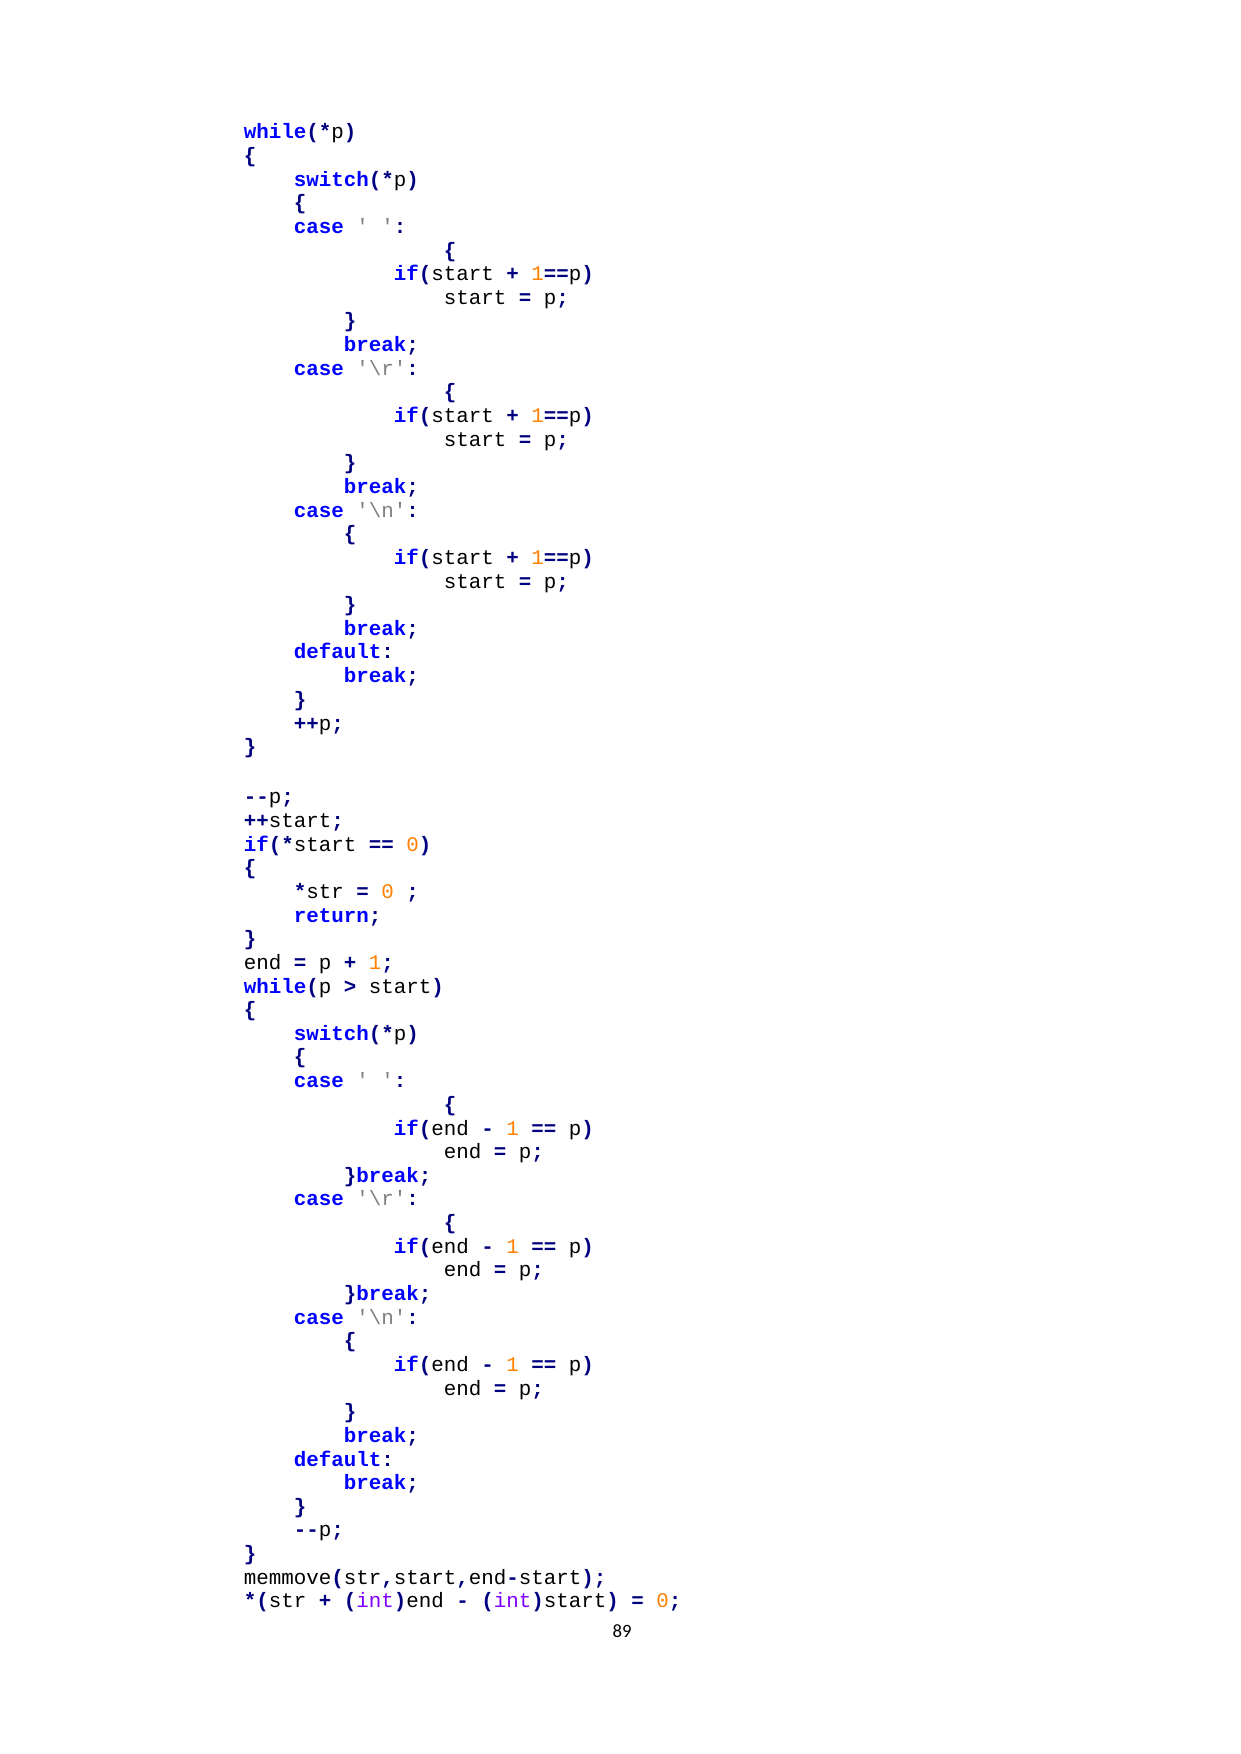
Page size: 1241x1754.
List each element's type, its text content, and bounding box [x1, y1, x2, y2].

text case ' ': [194, 1070, 1094, 1094]
text { [194, 1212, 1094, 1236]
text break; [194, 618, 1094, 642]
text } [194, 311, 1094, 334]
text case ' ': [194, 216, 1094, 239]
text { [194, 145, 1094, 169]
text break; [194, 665, 1094, 689]
text end = p; [194, 1141, 1094, 1165]
text case '\r': [194, 358, 1094, 381]
text while(p > start) [194, 976, 1094, 999]
text break; [194, 1425, 1094, 1448]
text } [194, 1543, 1094, 1567]
text case '\n': [194, 1307, 1094, 1330]
text break; [194, 476, 1094, 500]
text { [194, 1047, 1094, 1070]
text ++p; [194, 712, 1094, 736]
text if(start + 1==p) [194, 405, 1094, 429]
text }break; [194, 1283, 1094, 1307]
text --p; [194, 786, 1094, 810]
text *str = 0 ; [194, 881, 1094, 905]
text switch(*p) [194, 169, 1094, 192]
text } [194, 1496, 1094, 1519]
text start = p; [194, 571, 1094, 594]
text default: [194, 1448, 1094, 1472]
text return; [194, 905, 1094, 928]
text { [194, 999, 1094, 1023]
text } [194, 736, 1094, 760]
text } [194, 452, 1094, 476]
text default: [194, 642, 1094, 665]
text if(end - 1 == p) [194, 1117, 1094, 1141]
text end = p; [194, 1378, 1094, 1401]
text if(*start == 0) [194, 834, 1094, 857]
text } [194, 689, 1094, 712]
text --p; [194, 1519, 1094, 1543]
text } [194, 594, 1094, 618]
text while(*p) [194, 121, 1094, 145]
text start = p; [194, 287, 1094, 311]
text { [194, 1094, 1094, 1117]
text if(end - 1 == p) [194, 1354, 1094, 1378]
text }break; [194, 1165, 1094, 1188]
text switch(*p) [194, 1023, 1094, 1047]
text start = p; [194, 429, 1094, 452]
text break; [194, 334, 1094, 358]
text memmove(str,start,end-start); [194, 1567, 1094, 1590]
text } [194, 928, 1094, 952]
text { [194, 381, 1094, 405]
text case '\n': [194, 500, 1094, 523]
text break; [194, 1472, 1094, 1496]
text } [194, 1401, 1094, 1425]
text { [194, 239, 1094, 263]
text { [194, 1330, 1094, 1354]
text if(end - 1 == p) [194, 1236, 1094, 1259]
text if(start + 1==p) [194, 547, 1094, 571]
text end = p; [194, 1259, 1094, 1283]
text ++start; [194, 810, 1094, 834]
text { [194, 192, 1094, 216]
text if(start + 1==p) [194, 263, 1094, 287]
text { [194, 523, 1094, 547]
text *(str + (int)end - (int)start) = 0; [194, 1590, 1094, 1614]
text end = p + 1; [194, 952, 1094, 976]
text case '\r': [194, 1188, 1094, 1212]
text { [194, 857, 1094, 881]
